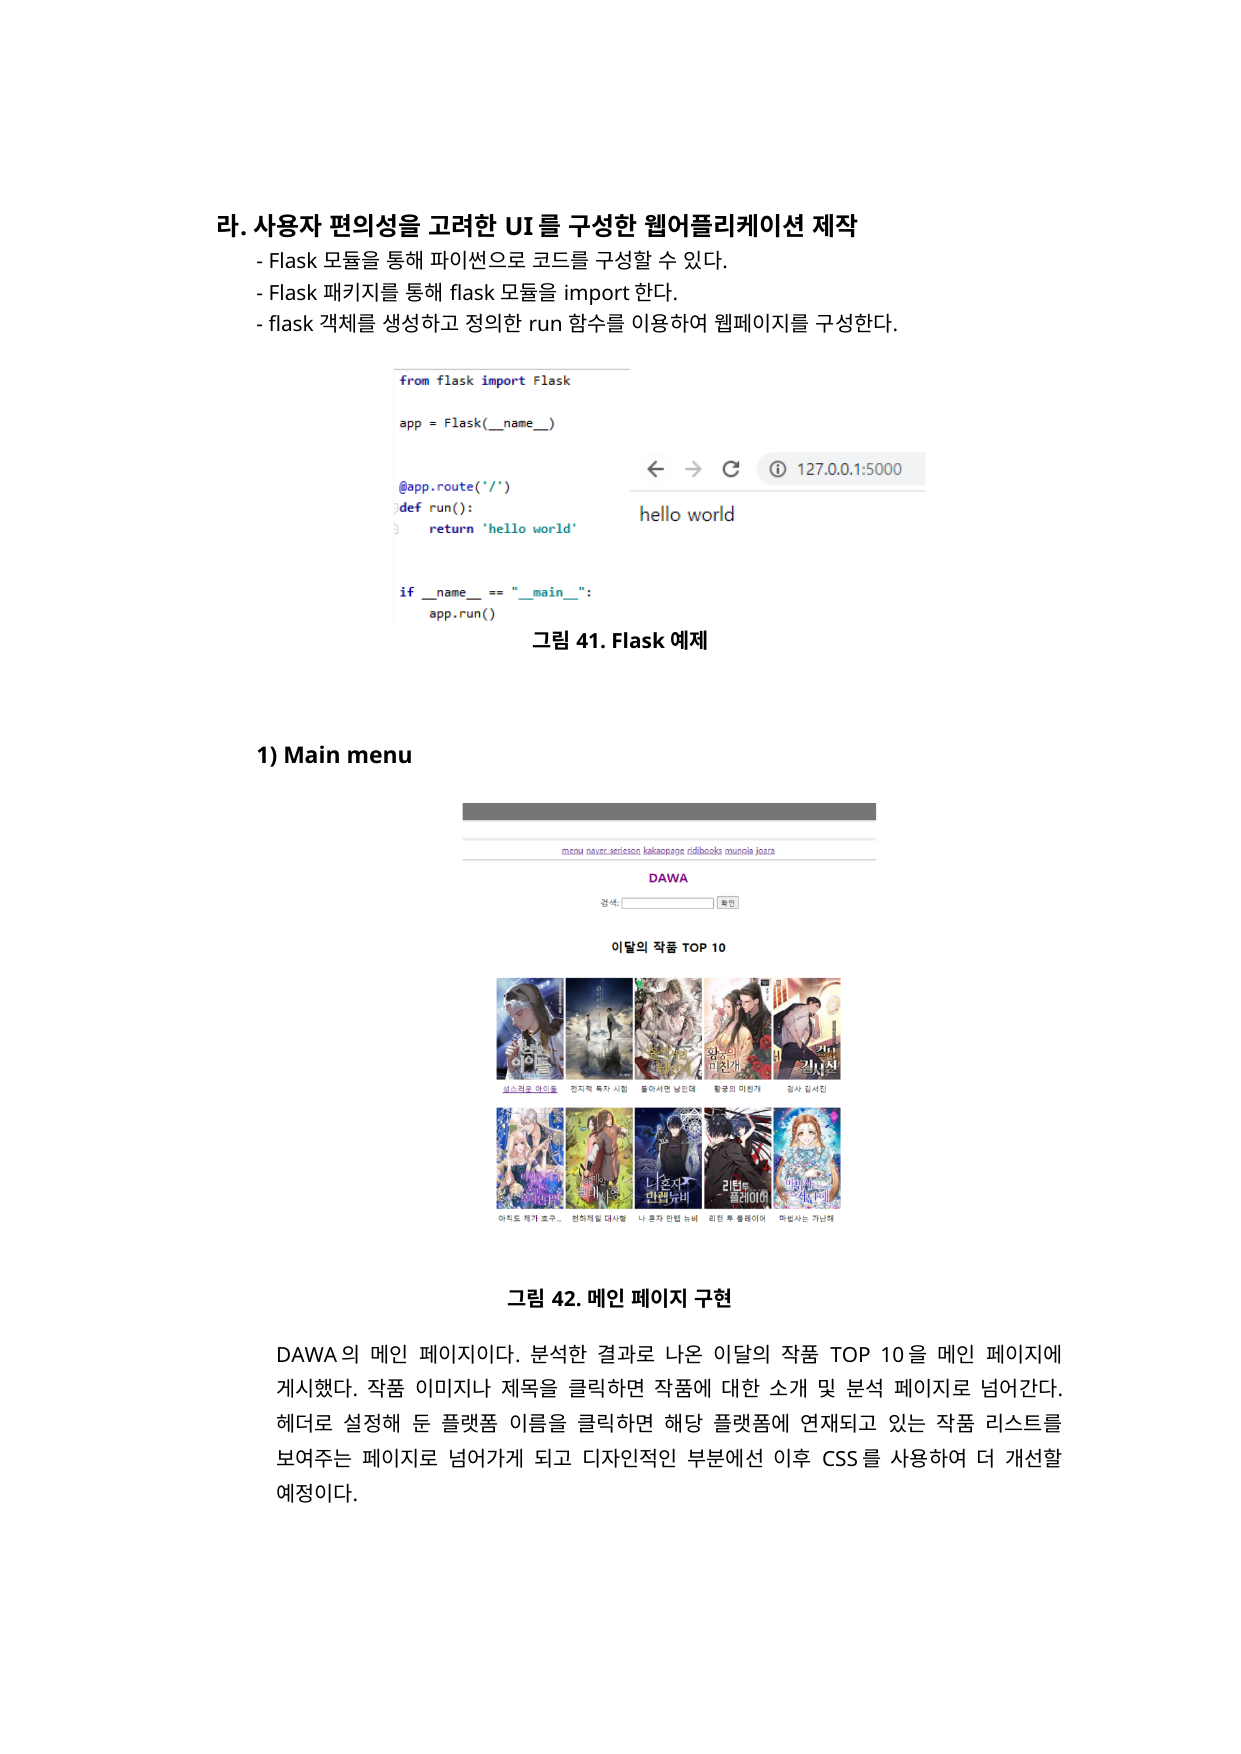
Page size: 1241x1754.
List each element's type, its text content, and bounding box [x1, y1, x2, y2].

text 그림 41. Flask 예제 [177, 624, 1063, 655]
text - Flask 모듈을 통해 파이썬으로 코드를 구성할 수 있다. [256, 244, 1063, 274]
text 라. 사용자 편의성을 고려한 UI를 구성한 웹어플리케이션 제작 [217, 207, 1063, 243]
picture [393, 368, 926, 624]
text 1) Main menu [256, 739, 1063, 770]
picture [462, 803, 877, 1258]
text DAWA의 메인 페이지이다. 분석한 결과로 나온 이달의 작품 TOP 10을 메인 페이지에 게시했다. 작품 이미지나 제목을 클릭하면 작품에 대한 소개 및 분석 페이지로 넘어간다. 헤더로 설정해 둔 플랫폼 이름을 클릭하면 해당 플랫폼에 연재되고 있는 작품 리스트를 보여주는 페이지로 넘어가게 되고 디자인적인 부분에선 이후 CSS를 사용하여 더 개선할 예정이다. [276, 1338, 1063, 1507]
text - flask 객체를 생성하고 정의한 run 함수를 이용하여 웹페이지를 구성한다. [256, 307, 1063, 337]
text - Flask 패키지를 통해 flask 모듈을 import한다. [256, 276, 1063, 306]
